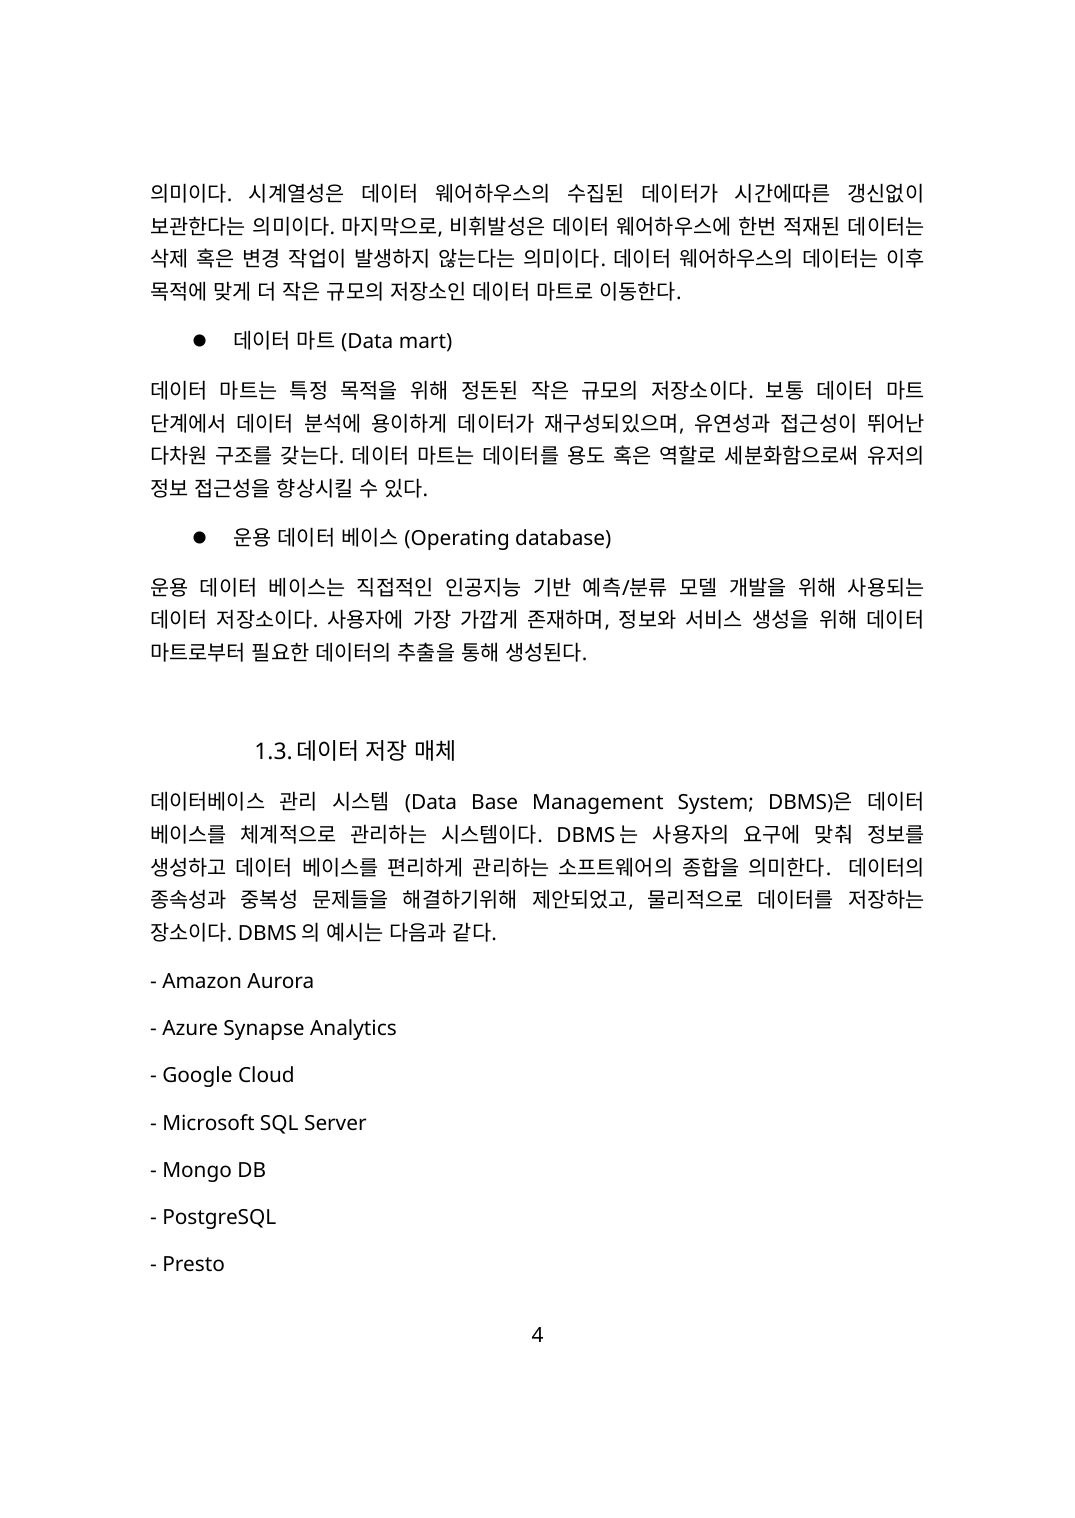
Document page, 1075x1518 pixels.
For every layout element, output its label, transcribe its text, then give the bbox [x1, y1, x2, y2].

subtitle 데이터 저장 매체 [254, 733, 925, 766]
text - Google Cloud [150, 1060, 925, 1089]
text - Presto [150, 1249, 925, 1278]
text - Microsoft SQL Server [150, 1108, 925, 1136]
text 운용 데이터 베이스는 직접적인 인공지능 기반 예측/분류 모델 개발을 위해 사용되는 데이터 저장소이다. 사용자에 가장 가깝게 존재하며, 정보와 서비스 생성을 위해 데이터 마트로부터 필요한 데이터의 추출을 통해 생성된다. [150, 571, 925, 667]
text - Amazon Aurora [150, 966, 925, 994]
text 데이터 마트는 특정 목적을 위해 정돈된 작은 규모의 저장소이다. 보통 데이터 마트 단계에서 데이터 분석에 용이하게 데이터가 재구성되있으며, 유연성과 접근성이 뛰어난 다차원 구조를 갖는다. 데이터 마트는 데이터를 용도 혹은 역할로 세분화함으로써 유저의 정보 접근성을 향상시킬 수 있다. [150, 374, 925, 502]
text - Mongo DB [150, 1155, 925, 1183]
list 데이터 마트 (Data mart) [192, 325, 925, 355]
list 운용 데이터 베이스 (Operating database) [192, 522, 925, 552]
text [150, 177, 925, 306]
text - PostgreSQL [150, 1202, 925, 1231]
text 데이터베이스 관리 시스템 (Data Base Management System; DBMS)은 데이터 베이스를 체계적으로 관리하는 시스템이다. DBMS는 사용자의 요구에 맞춰 정보를 생성하고 데이터 베이스를 편리하게 관리하는 소프트웨어의 종합을 의미한다. 데이터의 종속성과 중복성 문제들을 해결하기위해 제안되었고, 물리적으로 데이터를 저장하는 장소이다. DBMS의 예시는 다음과 같다. [150, 786, 925, 947]
text - Azure Synapse Analytics [150, 1013, 925, 1042]
